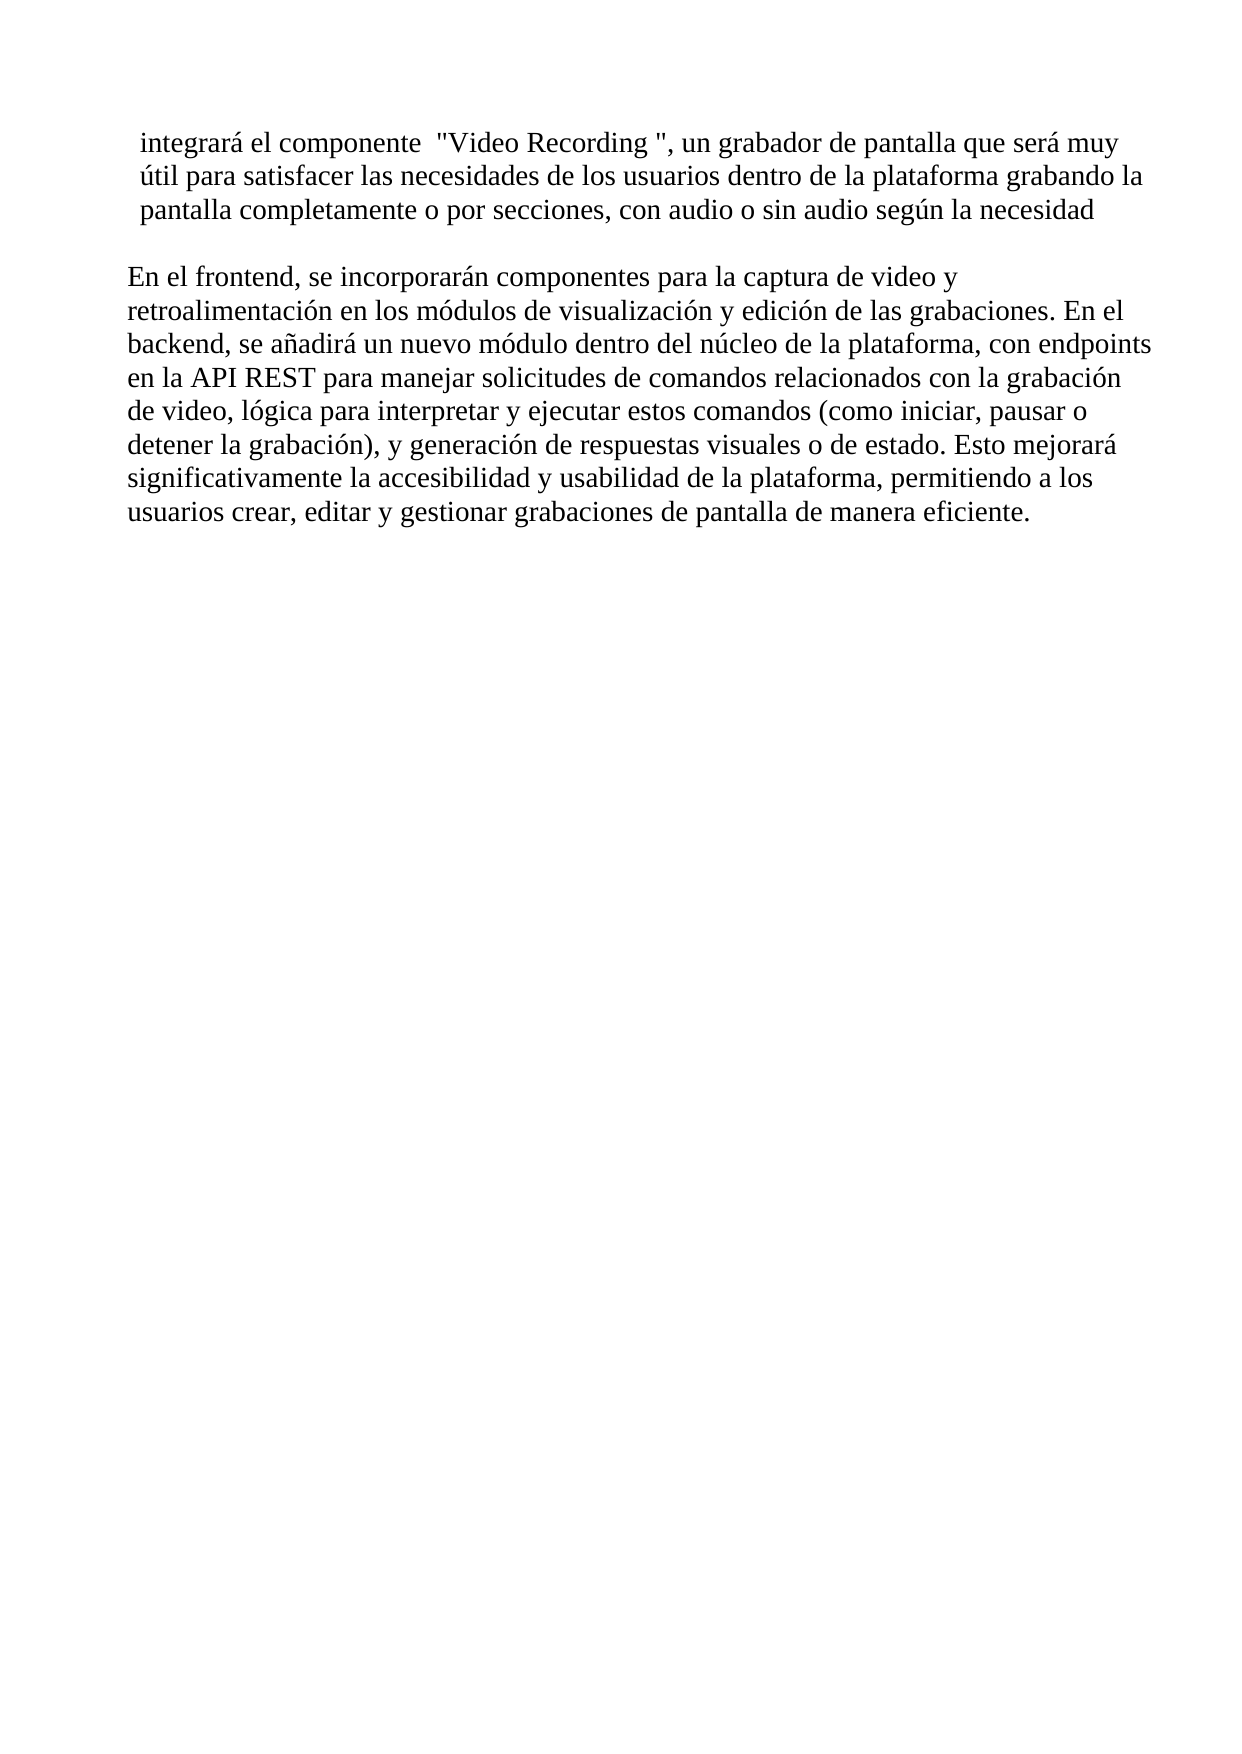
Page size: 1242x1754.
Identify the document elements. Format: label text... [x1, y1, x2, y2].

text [139, 125, 1152, 226]
text En el frontend, se incorporarán componentes para la captura de video y retroalimentación en los módulos de visualización y edición de las grabaciones. En el backend, se añadirá un nuevo módulo dentro del núcleo de la plataforma, con endpoints en la API REST para manejar solicitudes de comandos relacionados con la grabación de video, lógica para interpretar y ejecutar estos comandos (como iniciar, pausar o detener la grabación), y generación de respuestas visuales o de estado. Esto mejorará significativamente la accesibilidad y usabilidad de la plataforma, permitiendo a los usuarios crear, editar y gestionar grabaciones de pantalla de manera eficiente. [127, 259, 1152, 528]
